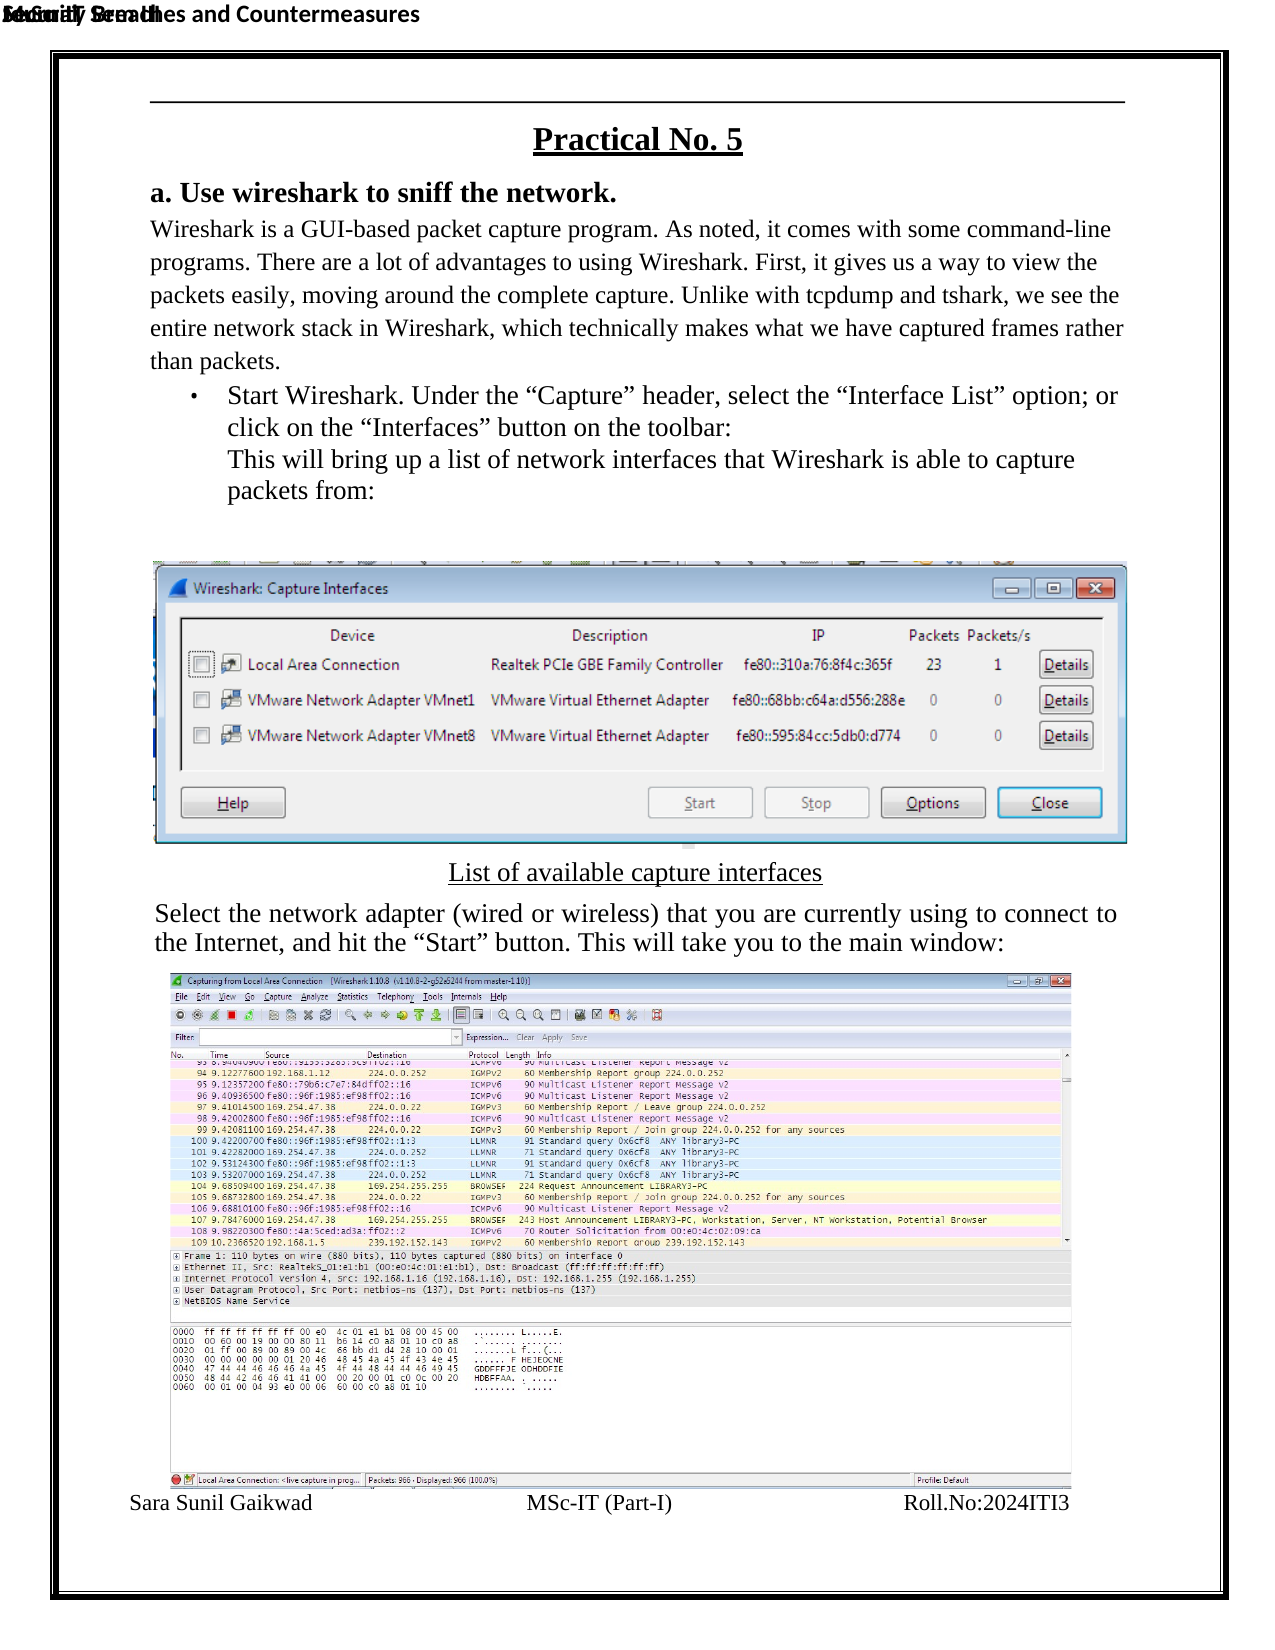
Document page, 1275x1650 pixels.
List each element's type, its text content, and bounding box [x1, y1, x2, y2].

picture [170, 973, 1072, 1489]
text List of available capture interfaces [448, 565, 1220, 888]
picture [153, 561, 1128, 849]
subtitle Practical No. 5 [533, 119, 1220, 157]
text Select the network adapter (wired or wireless) that you are currently using to connect to the Internet, and hit the “Start” button. This will take you to the main window: [154, 899, 1124, 957]
text Wireshark is a GUI-based packet capture program. As noted, it comes with some command-line programs. There are a lot of advantages to using Wireshark. First, it gives us a way to view the packets easily, moving around the complete capture. Unlike with tcpdump and tshark, we see the entire network stack in Wireshark, which technically makes what we have captured frames rather than packets. [150, 214, 1124, 375]
subtitle Use wireshark to sniff the network. [150, 176, 1220, 209]
list Start Wireshark. Under the “Capture” header, select the “Interface List” option; or click on the “Interfaces” button on the toolbar: [189, 379, 1118, 443]
text This will bring up a list of network interfaces that Wireshark is able to capture packets from: [227, 443, 1114, 505]
